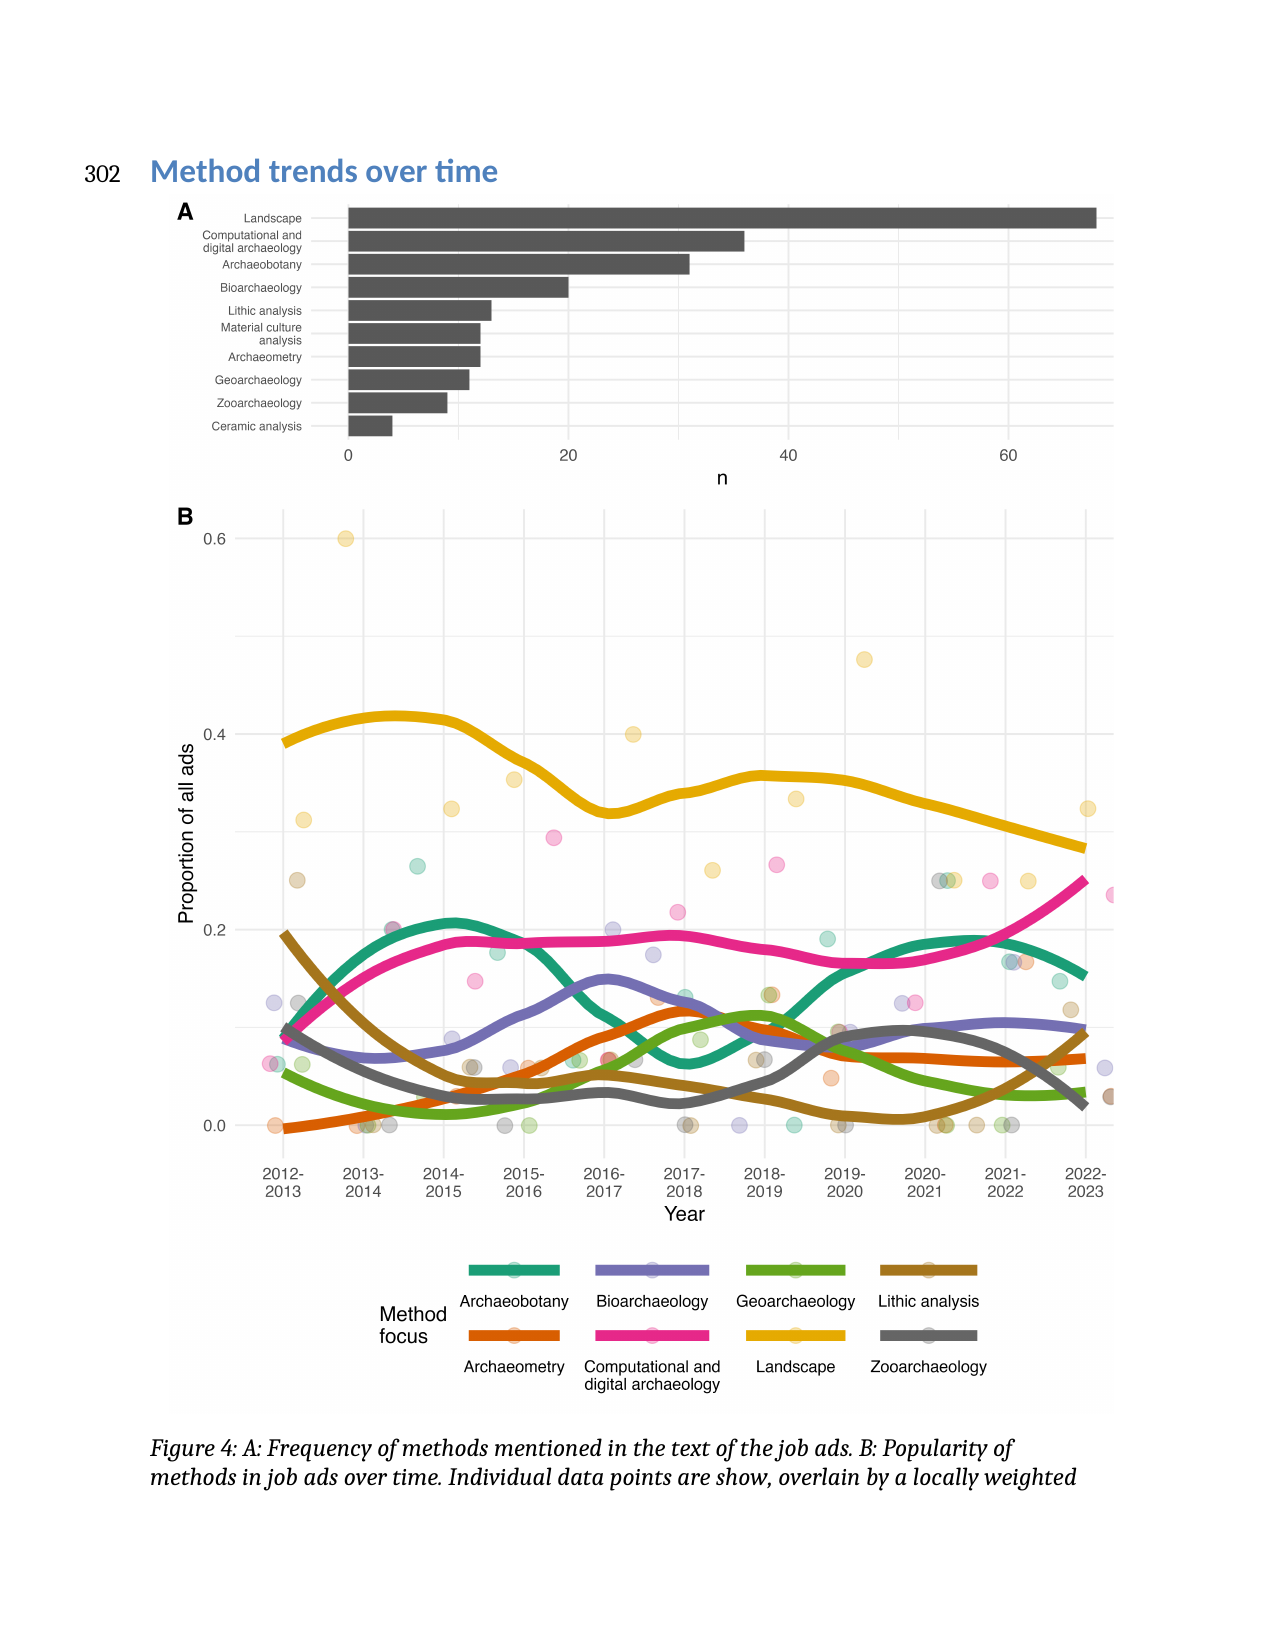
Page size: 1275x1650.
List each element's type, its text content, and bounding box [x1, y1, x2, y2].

subtitle Method trends over time [150, 150, 1125, 191]
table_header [139, 191, 1114, 1492]
picture [168, 194, 1114, 1414]
